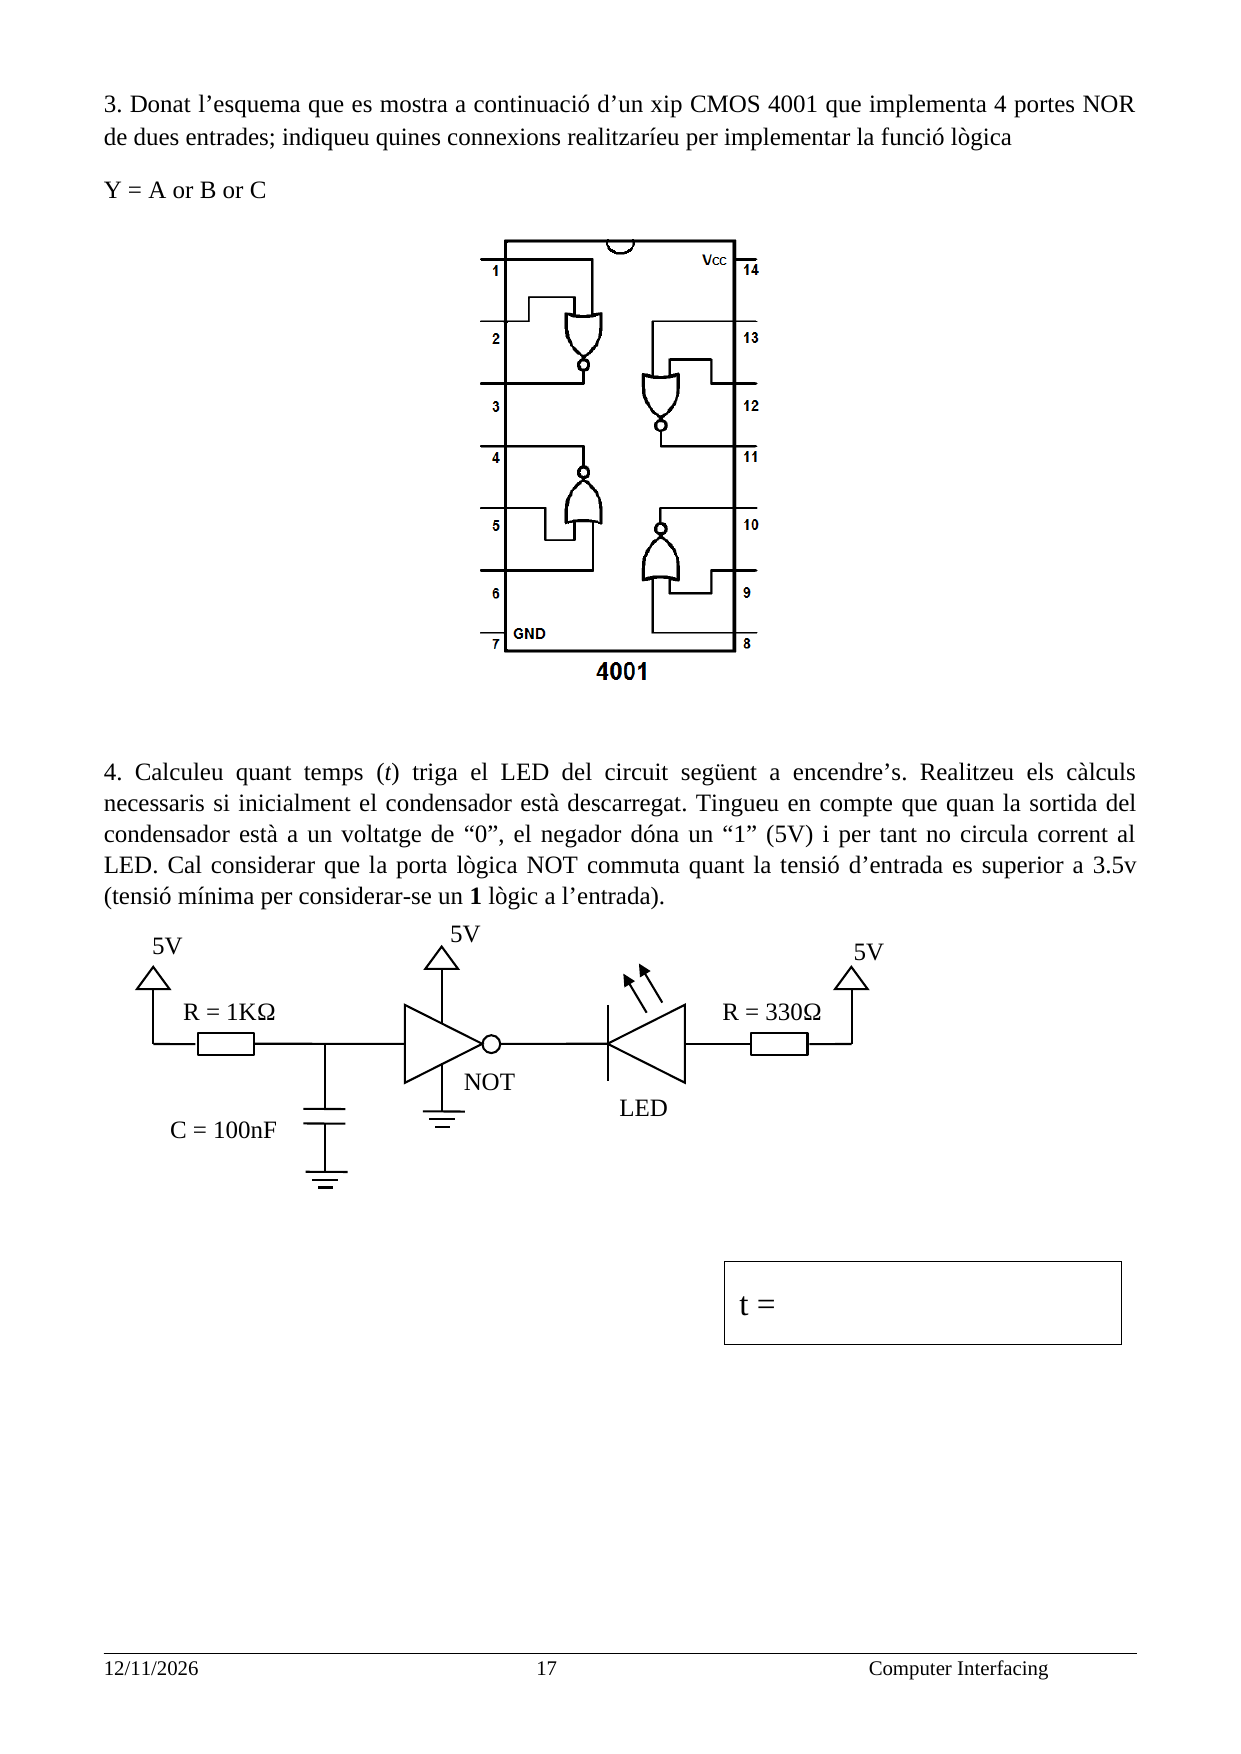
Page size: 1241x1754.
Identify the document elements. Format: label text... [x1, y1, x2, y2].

text 3. Donat l’esquema que es mostra a continuació d’un xip CMOS 4001 que implementa 4 portes NOR de dues entrades; indiqueu quines connexions realitzaríeu per implementar la funció lògica [103, 89, 1137, 150]
picture [469, 229, 771, 691]
text 4. Calculeu quant temps (t) triga el LED del circuit següent a encendre’s. Realitzeu els càlculs necessaris si inicialment el condensador està descarregat. Tingueu en compte que quan la sortida del condensador està a un voltatge de “0”, el negador dóna un “1” (5V) i per tant no circula corrent al LED. Cal considerar que la porta lògica NOT commuta quant la tensió d’entrada es superior a 3.5v (tensió mínima per considerar-se un 1 lògic a l’entrada). [103, 757, 1137, 910]
text Y = A or B or C [103, 176, 1137, 204]
